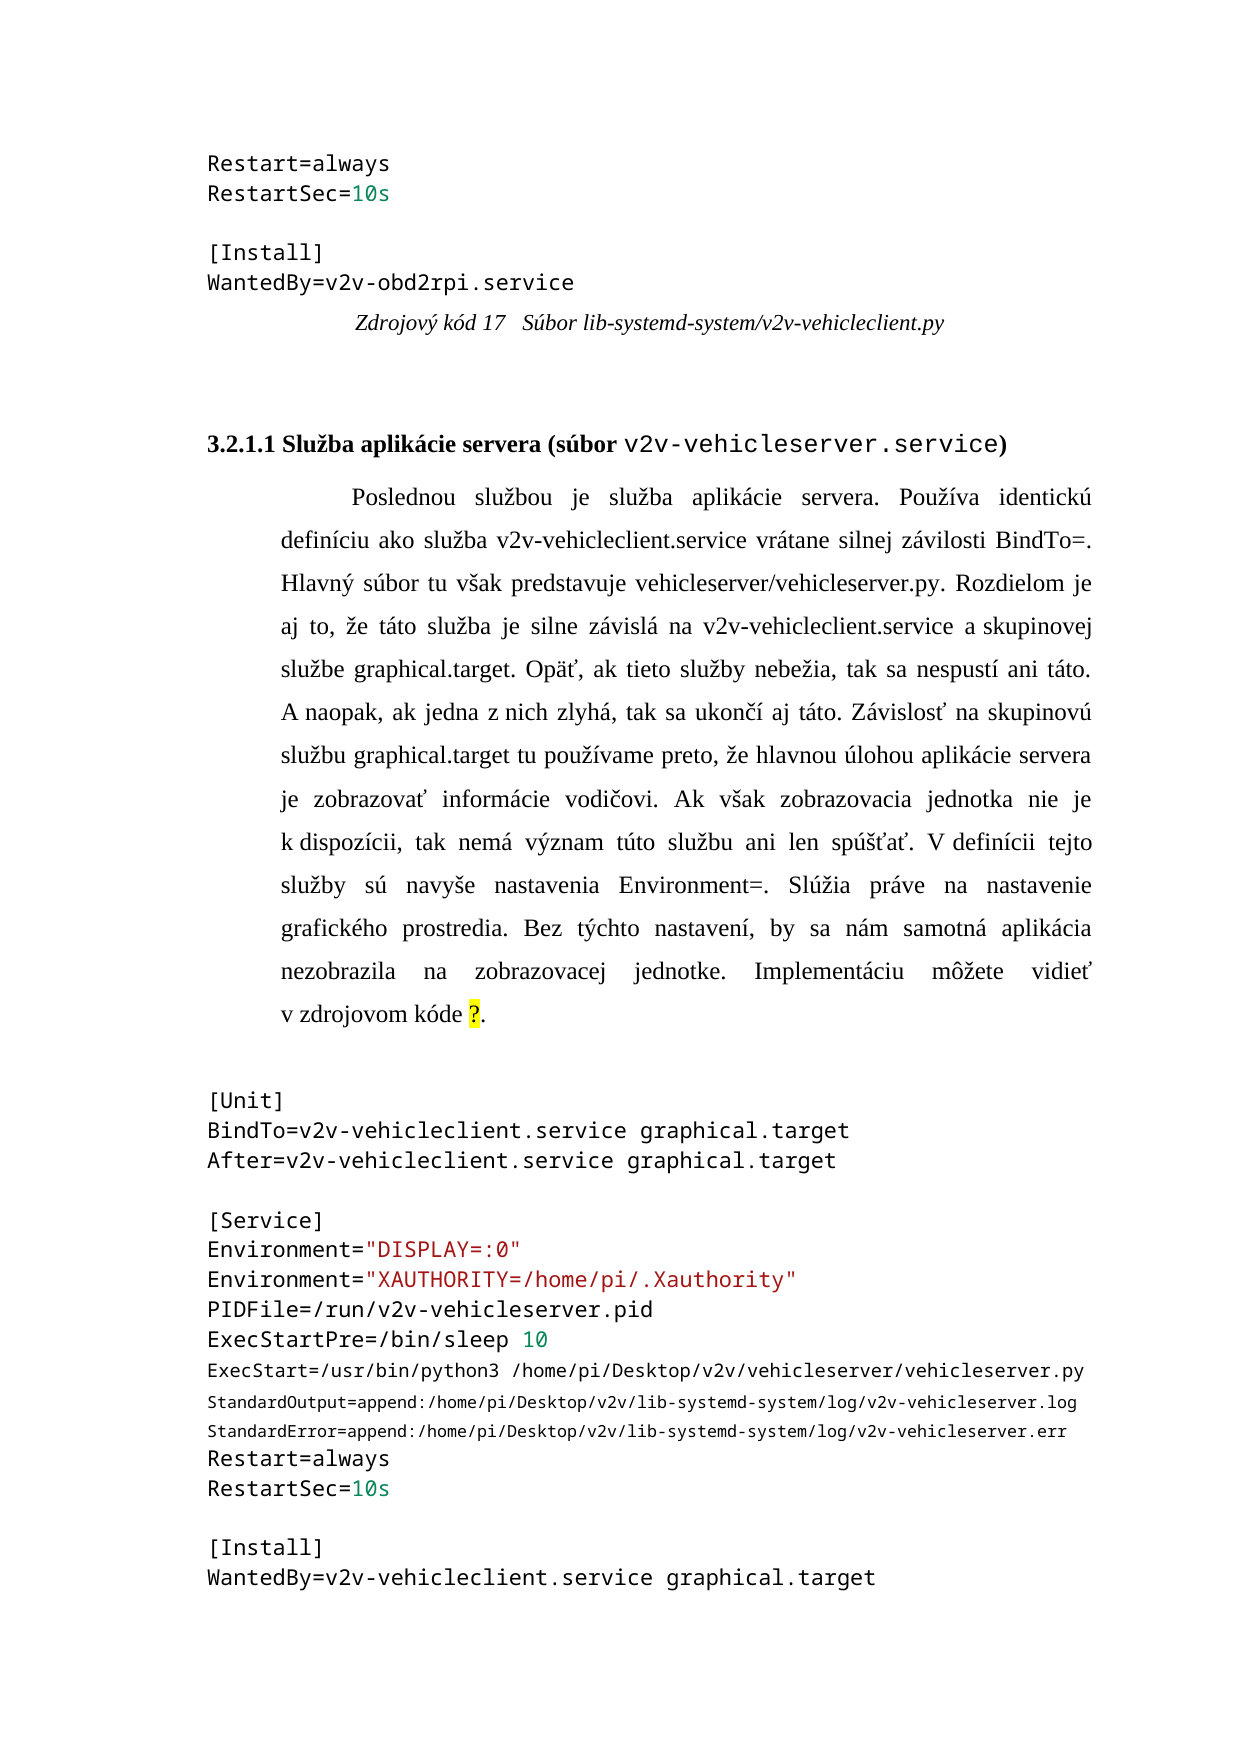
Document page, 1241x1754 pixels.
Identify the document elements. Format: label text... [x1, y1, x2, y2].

text [Unit] [207, 1086, 1092, 1115]
text Restart=always [207, 1443, 1092, 1472]
text Restart=always [207, 148, 1092, 177]
text RestartSec=10s [207, 1472, 1092, 1502]
text [Service] [207, 1205, 1092, 1234]
text [Install] [207, 237, 1092, 267]
text BindTo=v2v-vehicleclient.service graphical.target [207, 1115, 1092, 1145]
text StandardError=append:/home/pi/Desktop/v2v/lib-systemd-system/log/v2v-vehicleserver.err [207, 1413, 1092, 1443]
text Poslednou službou je služba aplikácie servera. Používa identickú definíciu ako služba v2v-vehicleclient.service vrátane silnej závilosti BindTo=. Hlavný súbor tu však predstavuje vehicleserver/vehicleserver.py. Rozdielom je aj to, že táto služba je silne závislá na v2v-vehicleclient.service a skupinovej službe graphical.target. Opäť, ak tieto služby nebežia, tak sa nespustí ani táto. A naopak, ak jedna z nich zlyhá, tak sa ukončí aj táto. Závislosť na skupinovú službu graphical.target tu používame preto, že hlavnou úlohou aplikácie servera je zobrazovať informácie vodičovi. Ak však zobrazovacia jednotka nie je k dispozícii, tak nemá význam túto službu ani len spúšťať. V definícii tejto služby sú navyše nastavenia Environment=. Slúžia práve na nastavenie grafického prostredia. Bez týchto nastavení, by sa nám samotná aplikácia nezobrazila na zobrazovacej jednotke. Implementáciu môžete vidieť v zdrojovom kóde ?. [281, 482, 1092, 1028]
text WantedBy=v2v-obd2rpi.service [207, 267, 1092, 297]
text RestartSec=10s [207, 177, 1092, 207]
text ExecStart=/usr/bin/python3 /home/pi/Desktop/v2v/vehicleserver/vehicleserver.py [207, 1354, 1092, 1383]
text [Install] [207, 1532, 1092, 1562]
text After=v2v-vehicleclient.service graphical.target [207, 1145, 1092, 1175]
text PIDFile=/run/v2v-vehicleserver.pid [207, 1294, 1092, 1324]
text WantedBy=v2v-vehicleclient.service graphical.target [207, 1562, 1092, 1592]
text Environment="XAUTHORITY=/home/pi/.Xauthority" [207, 1264, 1092, 1294]
text Environment="DISPLAY=:0" [207, 1234, 1092, 1264]
subtitle 3.2.1.1 Služba aplikácie servera (súbor v2v-vehicleserver.service) [207, 429, 1092, 460]
text ExecStartPre=/bin/sleep 10 [207, 1324, 1092, 1354]
text StandardOutput=append:/home/pi/Desktop/v2v/lib-systemd-system/log/v2v-vehicleserver.log [207, 1383, 1092, 1413]
